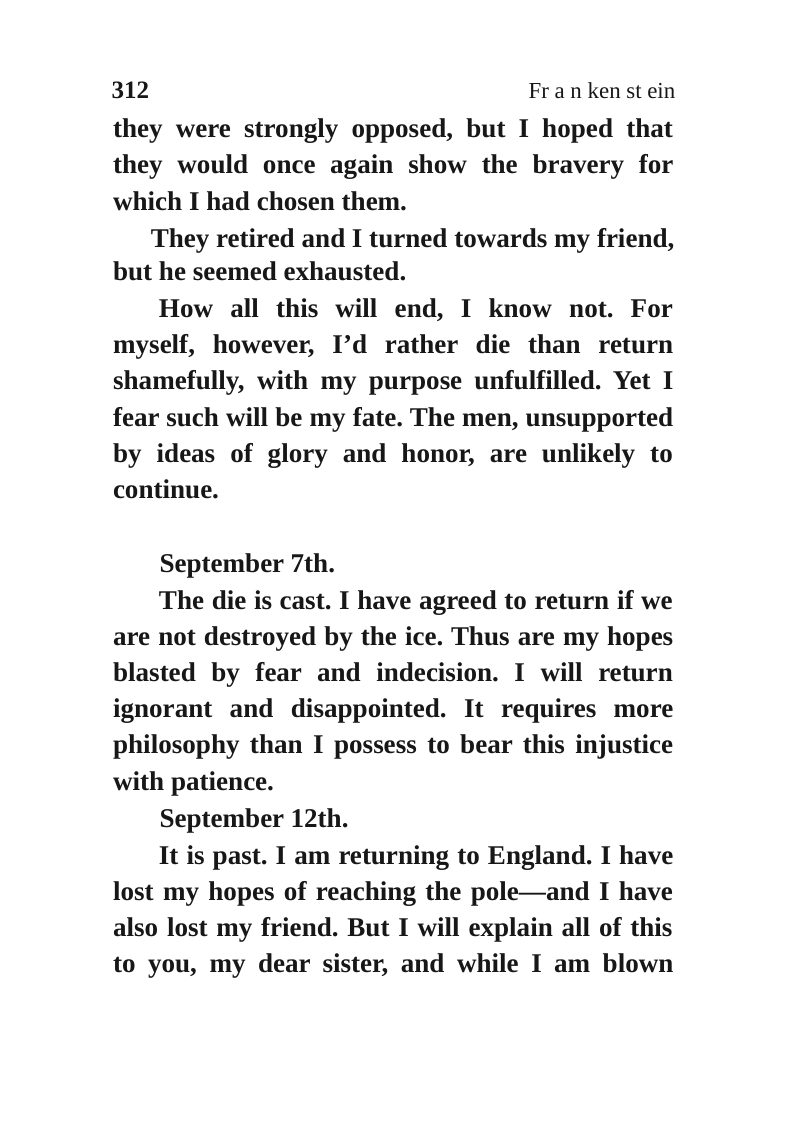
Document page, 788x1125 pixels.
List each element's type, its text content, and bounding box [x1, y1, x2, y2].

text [113, 839, 674, 978]
text The die is cast. I have agreed to return if we are not destroyed by the ice. Thus are my hopes blasted by fear and indecision. I will return ignorant and disappointed. It requires more philosophy than I possess to bear this injustice with patience. [113, 584, 674, 796]
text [113, 112, 674, 216]
text How all this will end, I know not. For myself, however, I’d rather die than return shamefully, with my purpose unfulfilled. Yet I fear such will be my fate. The men, unsupported by ideas of glory and honor, are unlikely to continue. [113, 293, 674, 504]
text They retired and I turned towards my friend, [111, 222, 674, 253]
text September 7th. [159, 547, 674, 578]
text but he seemed exhausted. [113, 256, 674, 287]
text September 12th. [159, 802, 674, 833]
